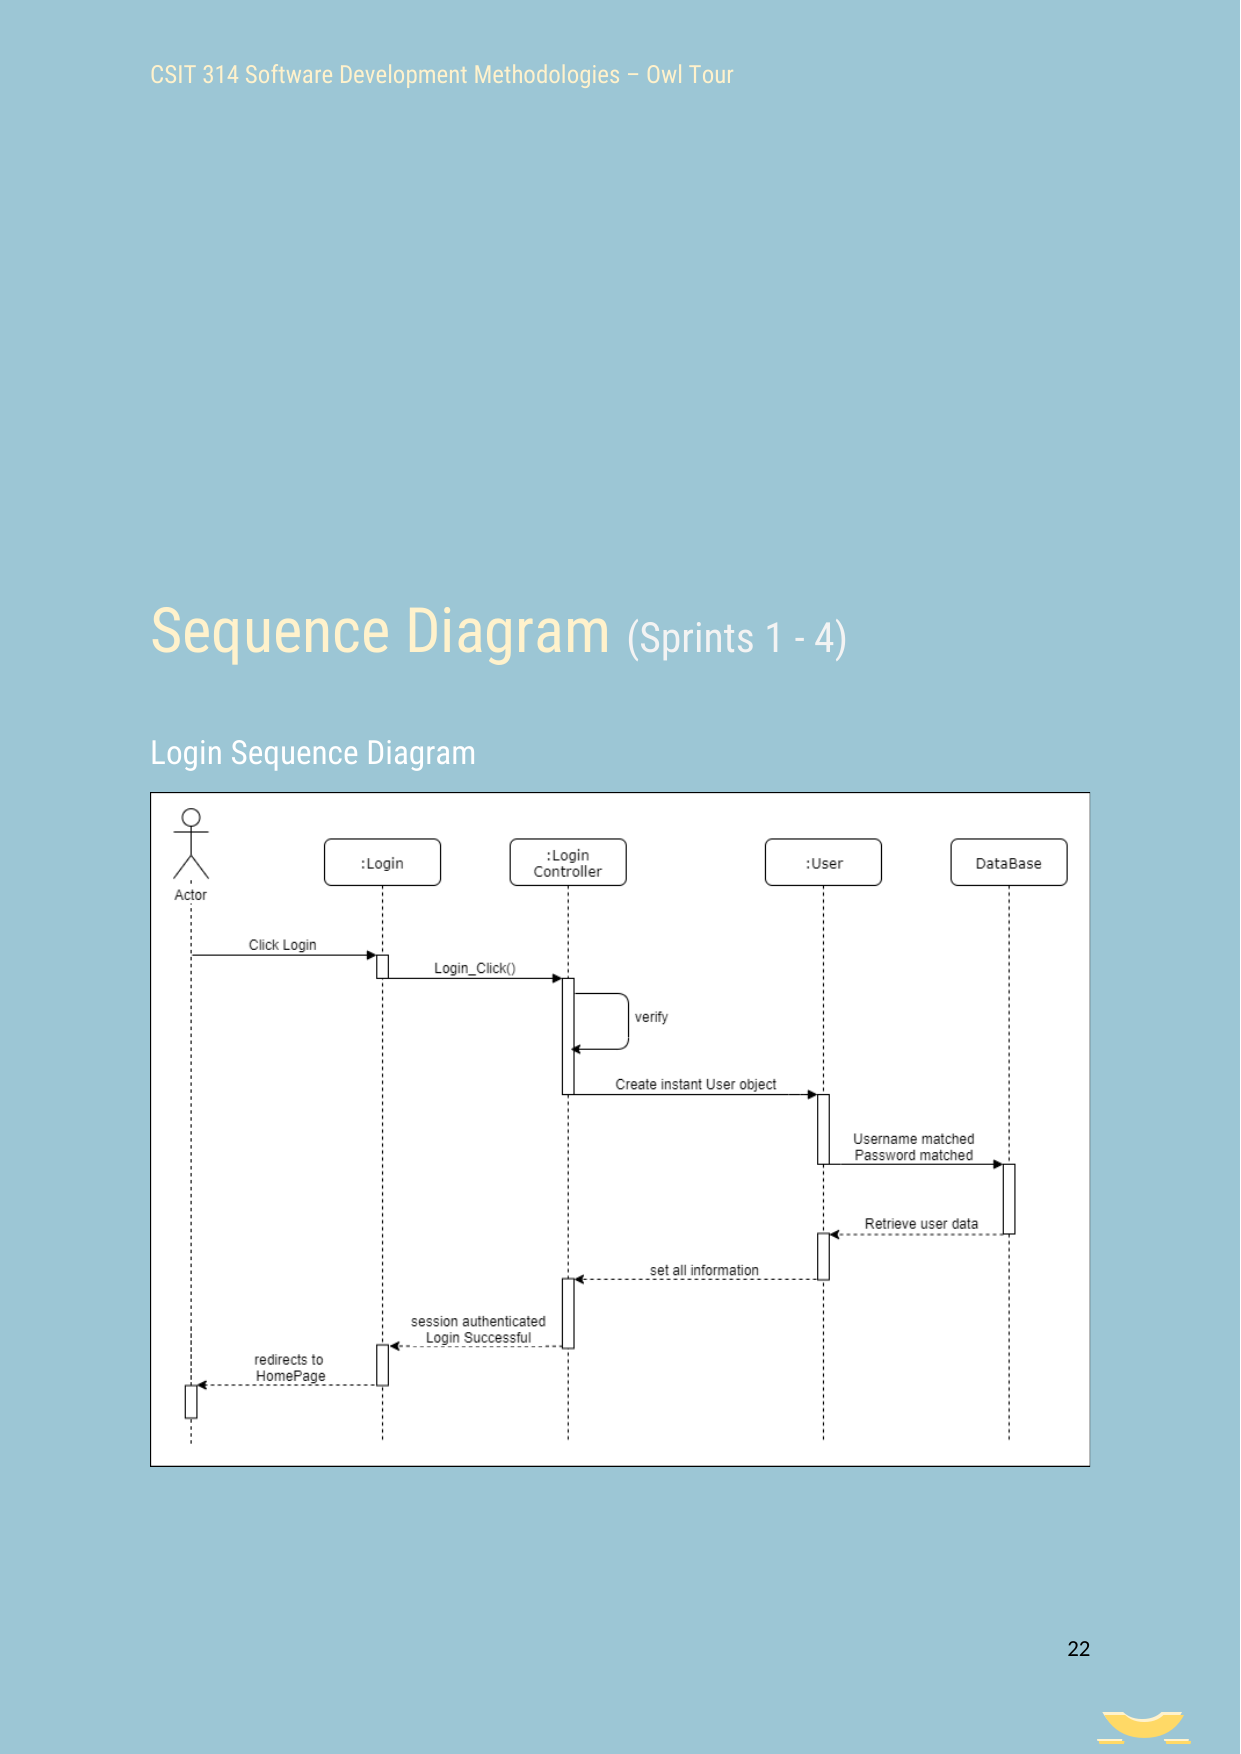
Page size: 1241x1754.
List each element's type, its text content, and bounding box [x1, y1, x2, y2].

text Login Sequence Diagram [150, 734, 1090, 773]
title Sequence Diagram (Sprints 1 - 4) [150, 594, 1090, 667]
picture [150, 792, 1091, 1467]
